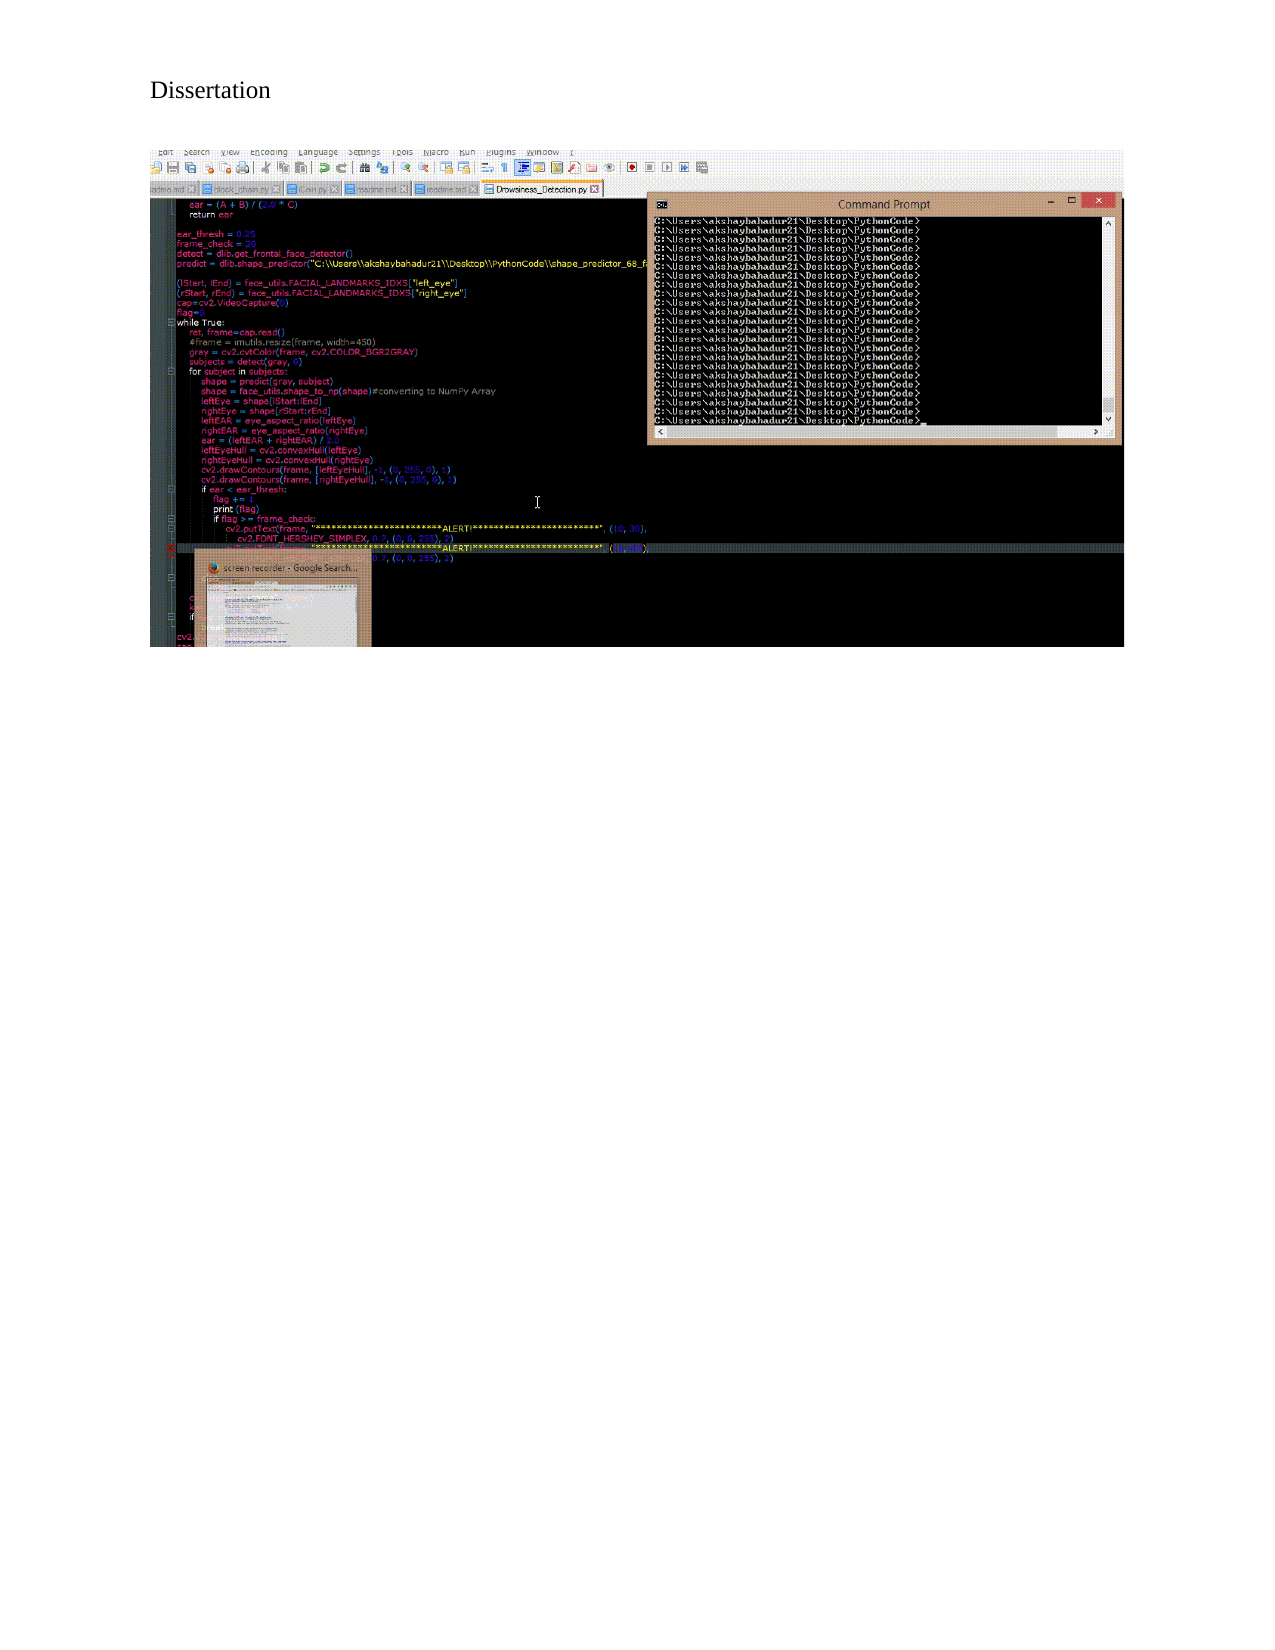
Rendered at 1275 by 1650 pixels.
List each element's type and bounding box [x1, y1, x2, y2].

picture [150, 150, 1125, 647]
